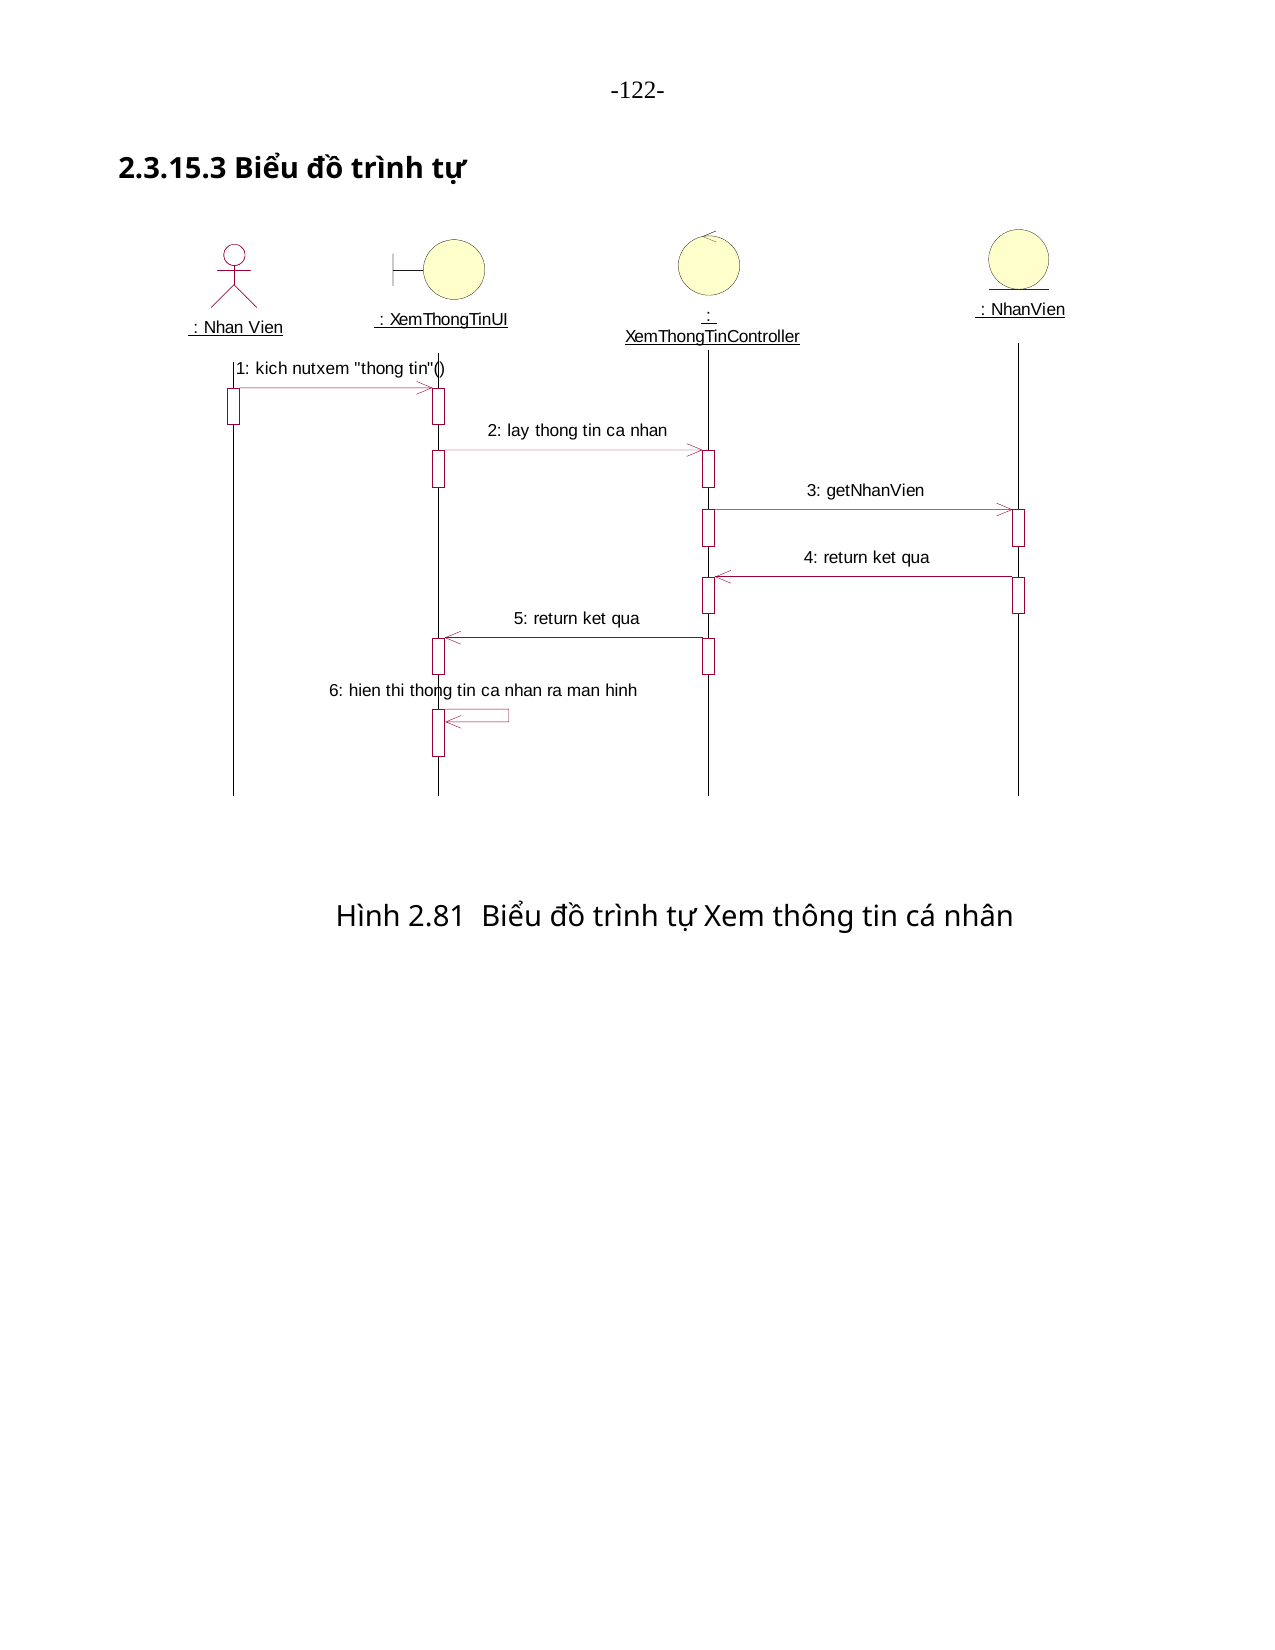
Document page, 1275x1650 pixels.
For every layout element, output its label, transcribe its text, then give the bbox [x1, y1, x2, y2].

subtitle 2.3.15.3 Biểu đồ trình tự [118, 148, 1157, 187]
text Hình 2.81 Biểu đồ trình tự Xem thông tin cá nhân [193, 895, 1157, 934]
